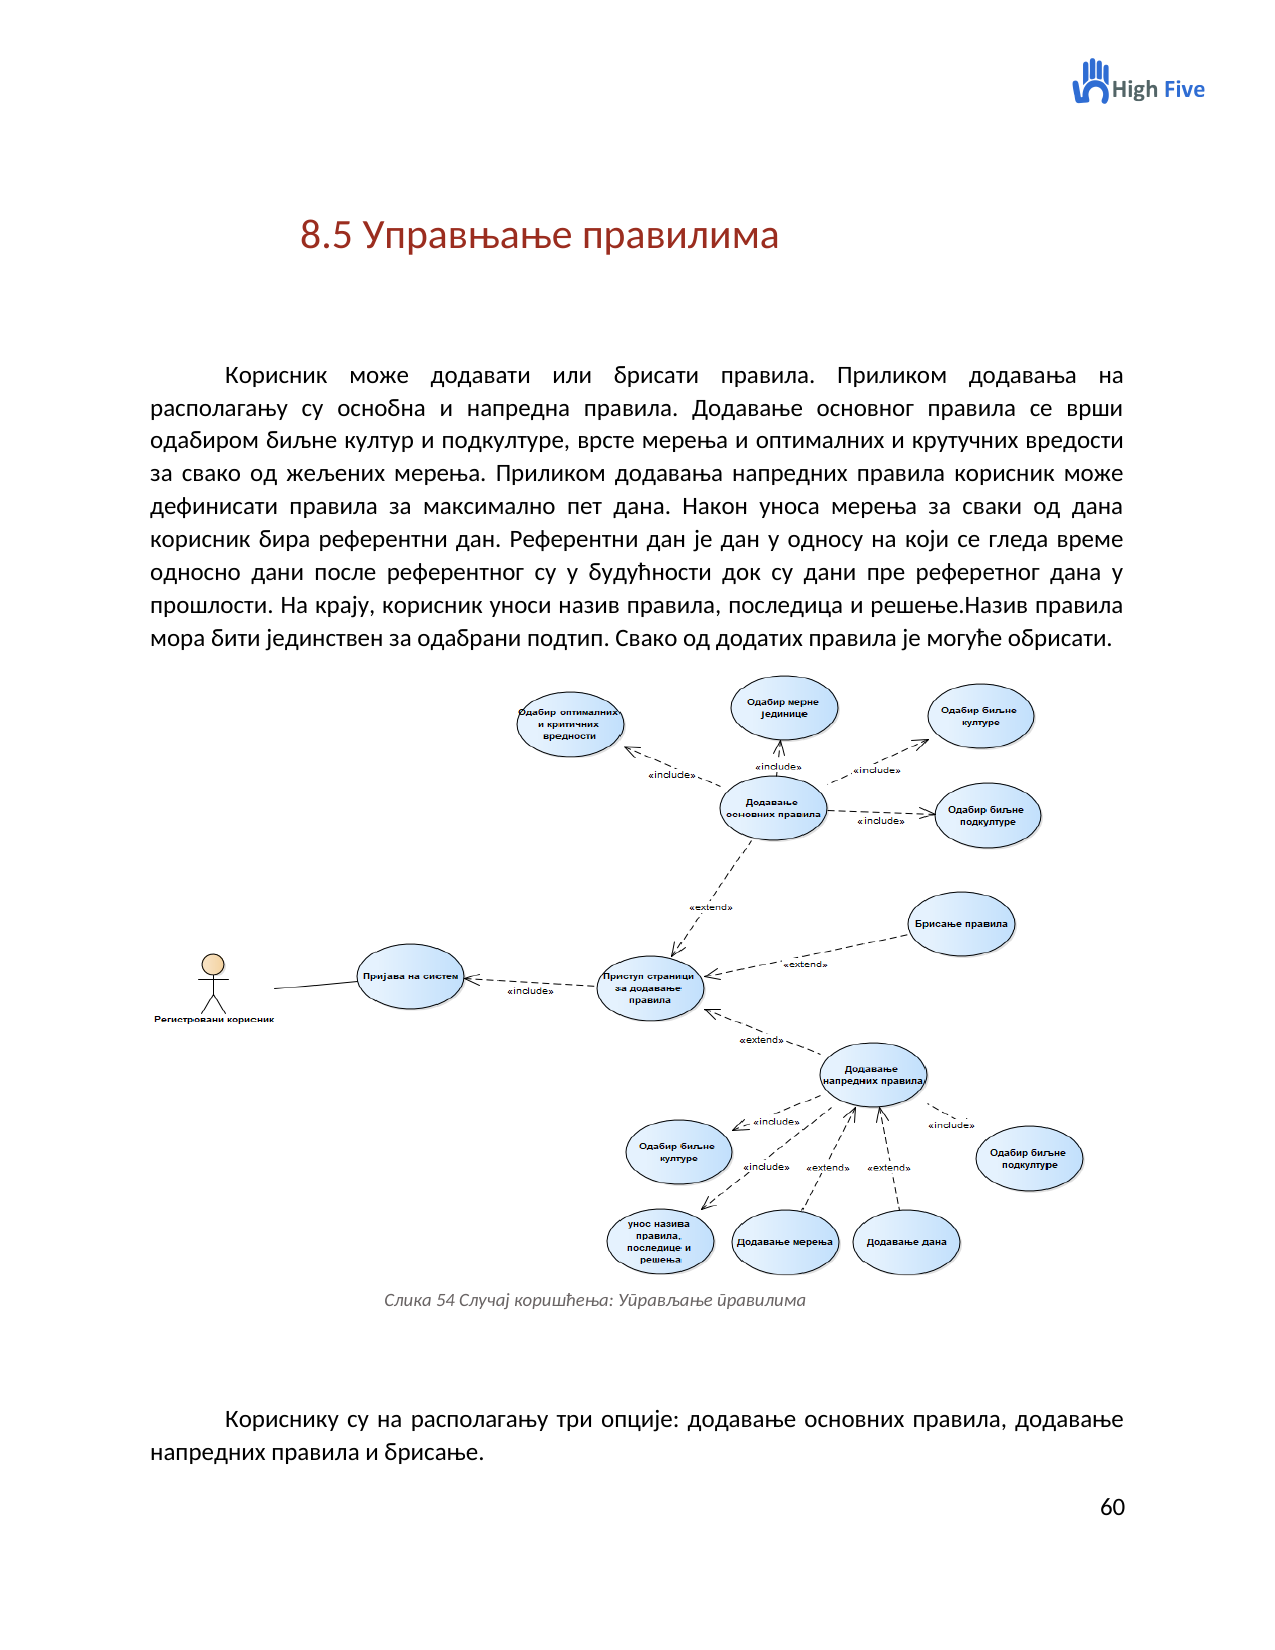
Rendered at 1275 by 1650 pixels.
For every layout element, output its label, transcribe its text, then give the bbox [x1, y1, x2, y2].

text Кориснику су на располагању три опције: додавање основних правила, додавање напредних правила и брисање. [150, 1403, 1125, 1466]
text Корисник може додавати или брисати правила. Приликом додавања на располагању су оснобна и напредна правила. Додавање основног правила се врши одабиром биљне култур и подкултуре, врсте мерења и оптималних и крутучних вредости за свако од жељених мерења. Приликом додавања напредних правила корисник може дефинисати правила за максимално пет дана. Након уноса мерења за сваки од дана корисник бира референтни дан. Референтни дан је дан у односу на који се гледа време односно дани после референтног су у будућности док су дани пре реферетног дана у прошлости. На крају, корисник уноси назив правила, последица и решење.Назив правила мора бити јединствен за одабрани подтип. Свако од додатих правила је могуће обрисати. [150, 359, 1125, 653]
subtitle 8.5 Управњање правилима [150, 208, 1125, 259]
picture [1069, 53, 1223, 110]
picture [150, 664, 1096, 1283]
